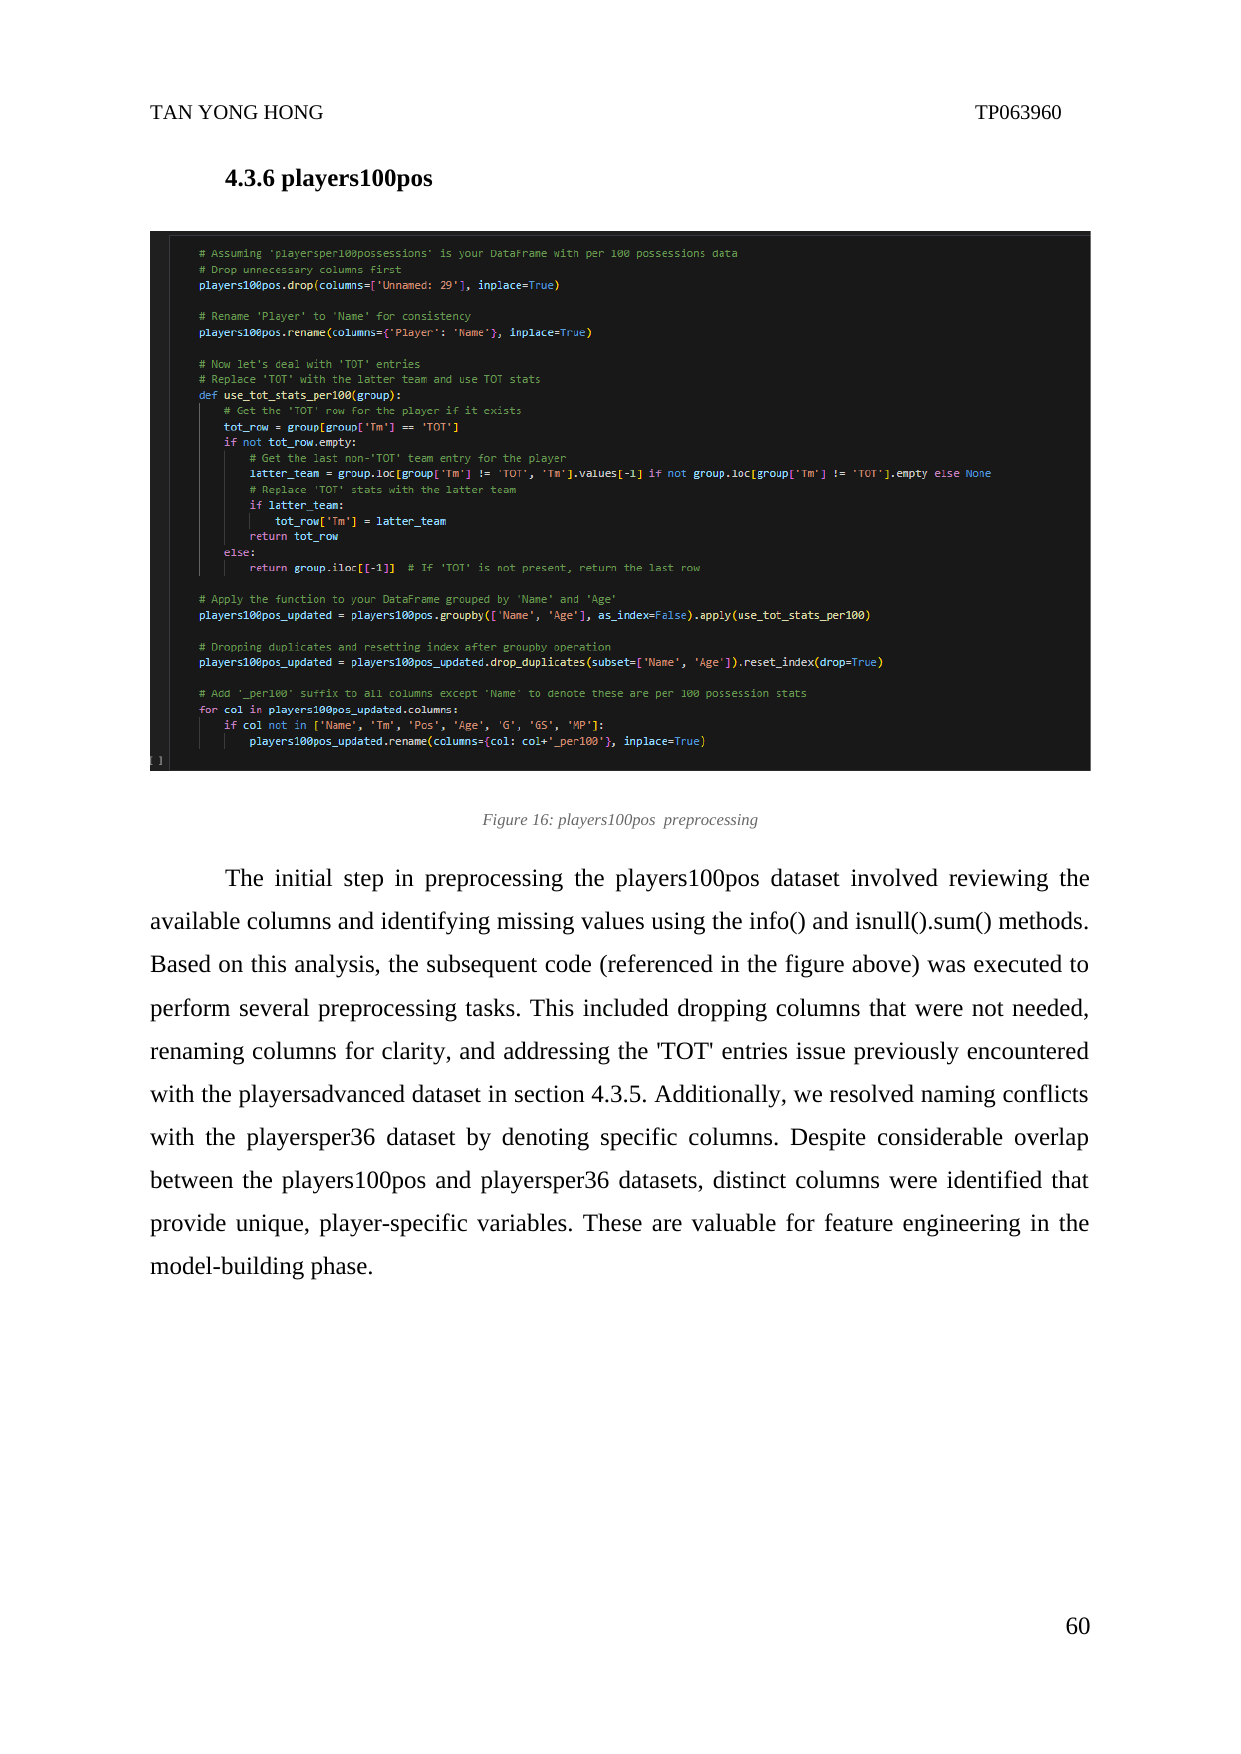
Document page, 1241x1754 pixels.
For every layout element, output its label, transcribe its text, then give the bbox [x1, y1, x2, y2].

subtitle Figure 16: players100pos preprocessing [150, 809, 1090, 829]
text The initial step in preprocessing the players100pos dataset involved reviewing the available columns and identifying missing values using the info() and isnull().sum() methods. Based on this analysis, the subsequent code (referenced in the figure above) was executed to perform several preprocessing tasks. This included dropping columns that were not needed, renaming columns for clarity, and addressing the 'TOT' entries issue previously encountered with the playersadvanced dataset in section 4.3.5. Additionally, we resolved naming conflicts with the playersper36 dataset by denoting specific columns. Despite considerable overlap between the players100pos and playersper36 datasets, distinct columns were identified that provide unique, player-specific variables. These are valuable for feature engineering in the model-building phase. [150, 863, 1090, 1280]
subtitle 4.3.6 players100pos [150, 163, 1090, 192]
picture [150, 231, 1091, 771]
